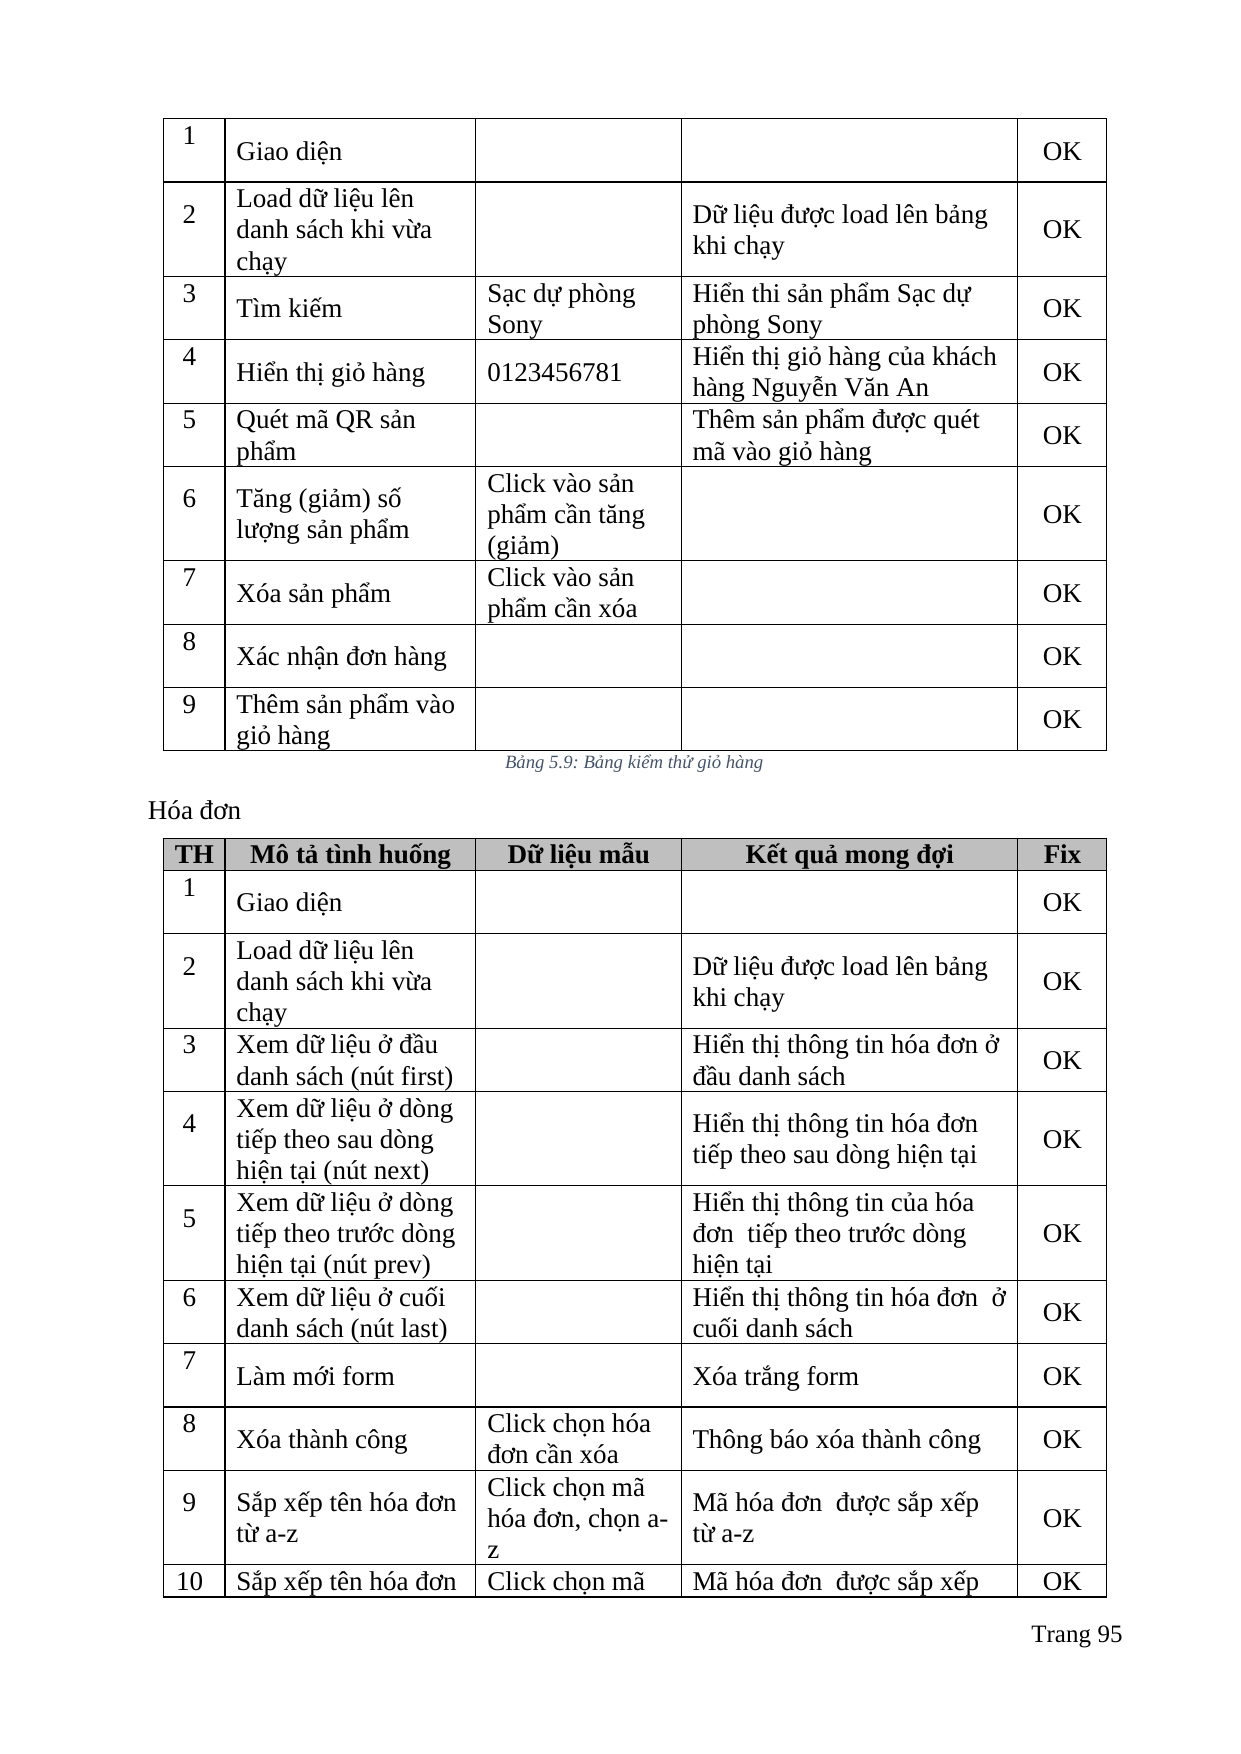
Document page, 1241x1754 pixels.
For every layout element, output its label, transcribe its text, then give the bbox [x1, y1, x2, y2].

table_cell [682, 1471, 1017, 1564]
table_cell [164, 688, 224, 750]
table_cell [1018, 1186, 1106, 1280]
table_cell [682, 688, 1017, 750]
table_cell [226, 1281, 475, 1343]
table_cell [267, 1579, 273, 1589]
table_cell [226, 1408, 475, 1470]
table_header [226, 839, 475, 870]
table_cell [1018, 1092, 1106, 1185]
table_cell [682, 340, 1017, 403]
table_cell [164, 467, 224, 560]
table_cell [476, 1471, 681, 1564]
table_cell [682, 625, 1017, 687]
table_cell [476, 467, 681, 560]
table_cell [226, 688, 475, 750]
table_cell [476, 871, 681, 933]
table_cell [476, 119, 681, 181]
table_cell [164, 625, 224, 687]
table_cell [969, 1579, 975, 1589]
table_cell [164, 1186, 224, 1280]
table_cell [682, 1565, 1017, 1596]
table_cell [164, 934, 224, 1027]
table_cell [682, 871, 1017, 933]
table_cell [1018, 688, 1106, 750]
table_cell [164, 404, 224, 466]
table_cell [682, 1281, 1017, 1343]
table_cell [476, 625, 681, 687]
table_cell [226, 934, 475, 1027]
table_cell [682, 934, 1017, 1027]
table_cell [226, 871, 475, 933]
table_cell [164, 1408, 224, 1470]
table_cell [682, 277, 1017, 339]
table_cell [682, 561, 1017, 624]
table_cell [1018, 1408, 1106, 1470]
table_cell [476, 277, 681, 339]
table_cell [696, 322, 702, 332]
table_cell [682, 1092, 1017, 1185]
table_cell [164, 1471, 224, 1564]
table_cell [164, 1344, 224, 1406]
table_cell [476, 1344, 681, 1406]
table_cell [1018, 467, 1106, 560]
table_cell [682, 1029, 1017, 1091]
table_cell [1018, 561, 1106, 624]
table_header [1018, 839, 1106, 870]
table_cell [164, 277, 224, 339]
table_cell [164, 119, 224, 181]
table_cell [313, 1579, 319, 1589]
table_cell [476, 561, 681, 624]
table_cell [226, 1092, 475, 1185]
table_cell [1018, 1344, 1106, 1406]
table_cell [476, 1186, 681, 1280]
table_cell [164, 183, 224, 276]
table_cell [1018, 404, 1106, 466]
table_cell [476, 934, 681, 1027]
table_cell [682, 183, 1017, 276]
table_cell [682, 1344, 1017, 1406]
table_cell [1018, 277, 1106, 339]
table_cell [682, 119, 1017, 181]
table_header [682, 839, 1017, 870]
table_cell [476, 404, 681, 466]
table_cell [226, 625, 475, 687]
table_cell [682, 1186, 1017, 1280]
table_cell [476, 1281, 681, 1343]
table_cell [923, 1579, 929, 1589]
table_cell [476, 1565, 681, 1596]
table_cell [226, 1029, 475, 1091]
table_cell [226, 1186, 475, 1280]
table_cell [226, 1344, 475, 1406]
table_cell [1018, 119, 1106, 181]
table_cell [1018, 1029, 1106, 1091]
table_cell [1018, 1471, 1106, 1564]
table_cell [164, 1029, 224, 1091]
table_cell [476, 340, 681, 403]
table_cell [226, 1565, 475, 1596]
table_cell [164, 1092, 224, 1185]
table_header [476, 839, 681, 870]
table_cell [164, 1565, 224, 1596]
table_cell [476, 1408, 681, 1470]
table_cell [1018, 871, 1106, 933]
text Hóa đơn [140, 794, 1122, 825]
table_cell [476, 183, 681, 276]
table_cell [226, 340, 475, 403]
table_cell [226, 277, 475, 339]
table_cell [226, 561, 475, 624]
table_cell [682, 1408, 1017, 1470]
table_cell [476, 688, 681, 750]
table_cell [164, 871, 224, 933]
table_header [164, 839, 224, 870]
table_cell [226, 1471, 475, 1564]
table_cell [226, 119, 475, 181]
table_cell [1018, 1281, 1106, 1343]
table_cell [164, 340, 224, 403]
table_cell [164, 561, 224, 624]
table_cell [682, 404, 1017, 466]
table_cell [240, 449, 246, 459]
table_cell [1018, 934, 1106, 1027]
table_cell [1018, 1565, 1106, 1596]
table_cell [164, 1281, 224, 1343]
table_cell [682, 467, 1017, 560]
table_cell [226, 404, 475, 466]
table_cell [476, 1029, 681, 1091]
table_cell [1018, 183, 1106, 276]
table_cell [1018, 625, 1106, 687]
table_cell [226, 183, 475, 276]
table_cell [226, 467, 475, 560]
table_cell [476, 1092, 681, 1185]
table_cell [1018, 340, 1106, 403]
